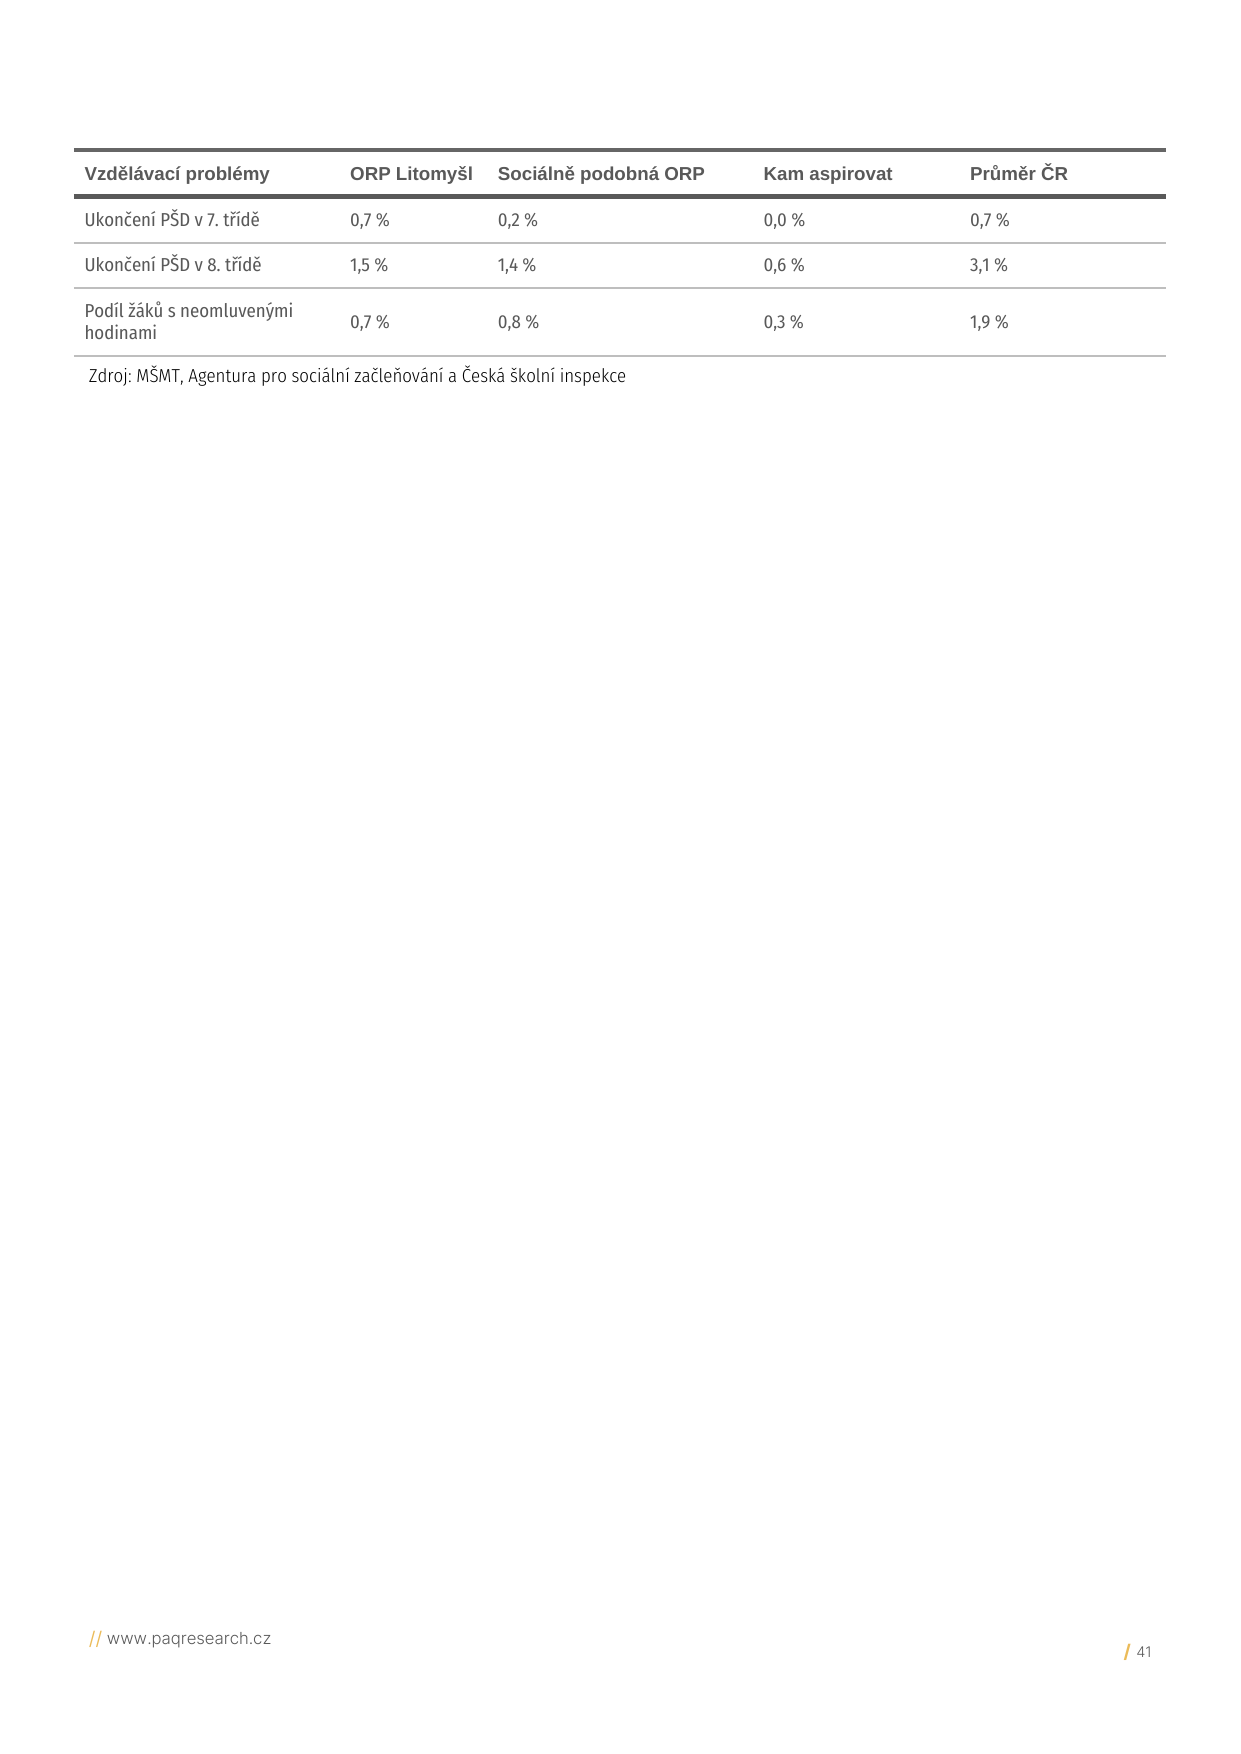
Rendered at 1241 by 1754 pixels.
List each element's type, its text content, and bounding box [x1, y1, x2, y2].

table_cell 3,1 % [960, 244, 1166, 287]
table_cell Podíl žáků s neomluvenými hodinami [74, 289, 339, 355]
table_cell Ukončení PŠD v 7. třídě [74, 199, 339, 242]
table_cell 0,3 % [753, 289, 959, 355]
table_cell 0,7 % [340, 199, 487, 242]
text Zdroj: MŠMT, Agentura pro sociální začleňování a Česká školní inspekce [89, 357, 1152, 387]
table_cell 0,7 % [960, 199, 1166, 242]
table_header ORP Litomyšl [340, 152, 487, 194]
table_cell 1,9 % [960, 289, 1166, 355]
table_cell 0,7 % [340, 289, 487, 355]
table_header Průměr ČR [960, 152, 1166, 194]
table_header Kam aspirovat [753, 152, 959, 194]
table_cell 1,5 % [340, 244, 487, 287]
table_header Vzdělávací problémy [74, 152, 339, 194]
table_cell 1,4 % [487, 244, 753, 287]
table_cell 0,6 % [753, 244, 959, 287]
table_header Sociálně podobná ORP [487, 152, 753, 194]
table_cell 0,0 % [753, 199, 959, 242]
table_cell 0,2 % [487, 199, 753, 242]
table_cell 0,8 % [487, 289, 753, 355]
table_cell Ukončení PŠD v 8. třídě [74, 244, 339, 287]
